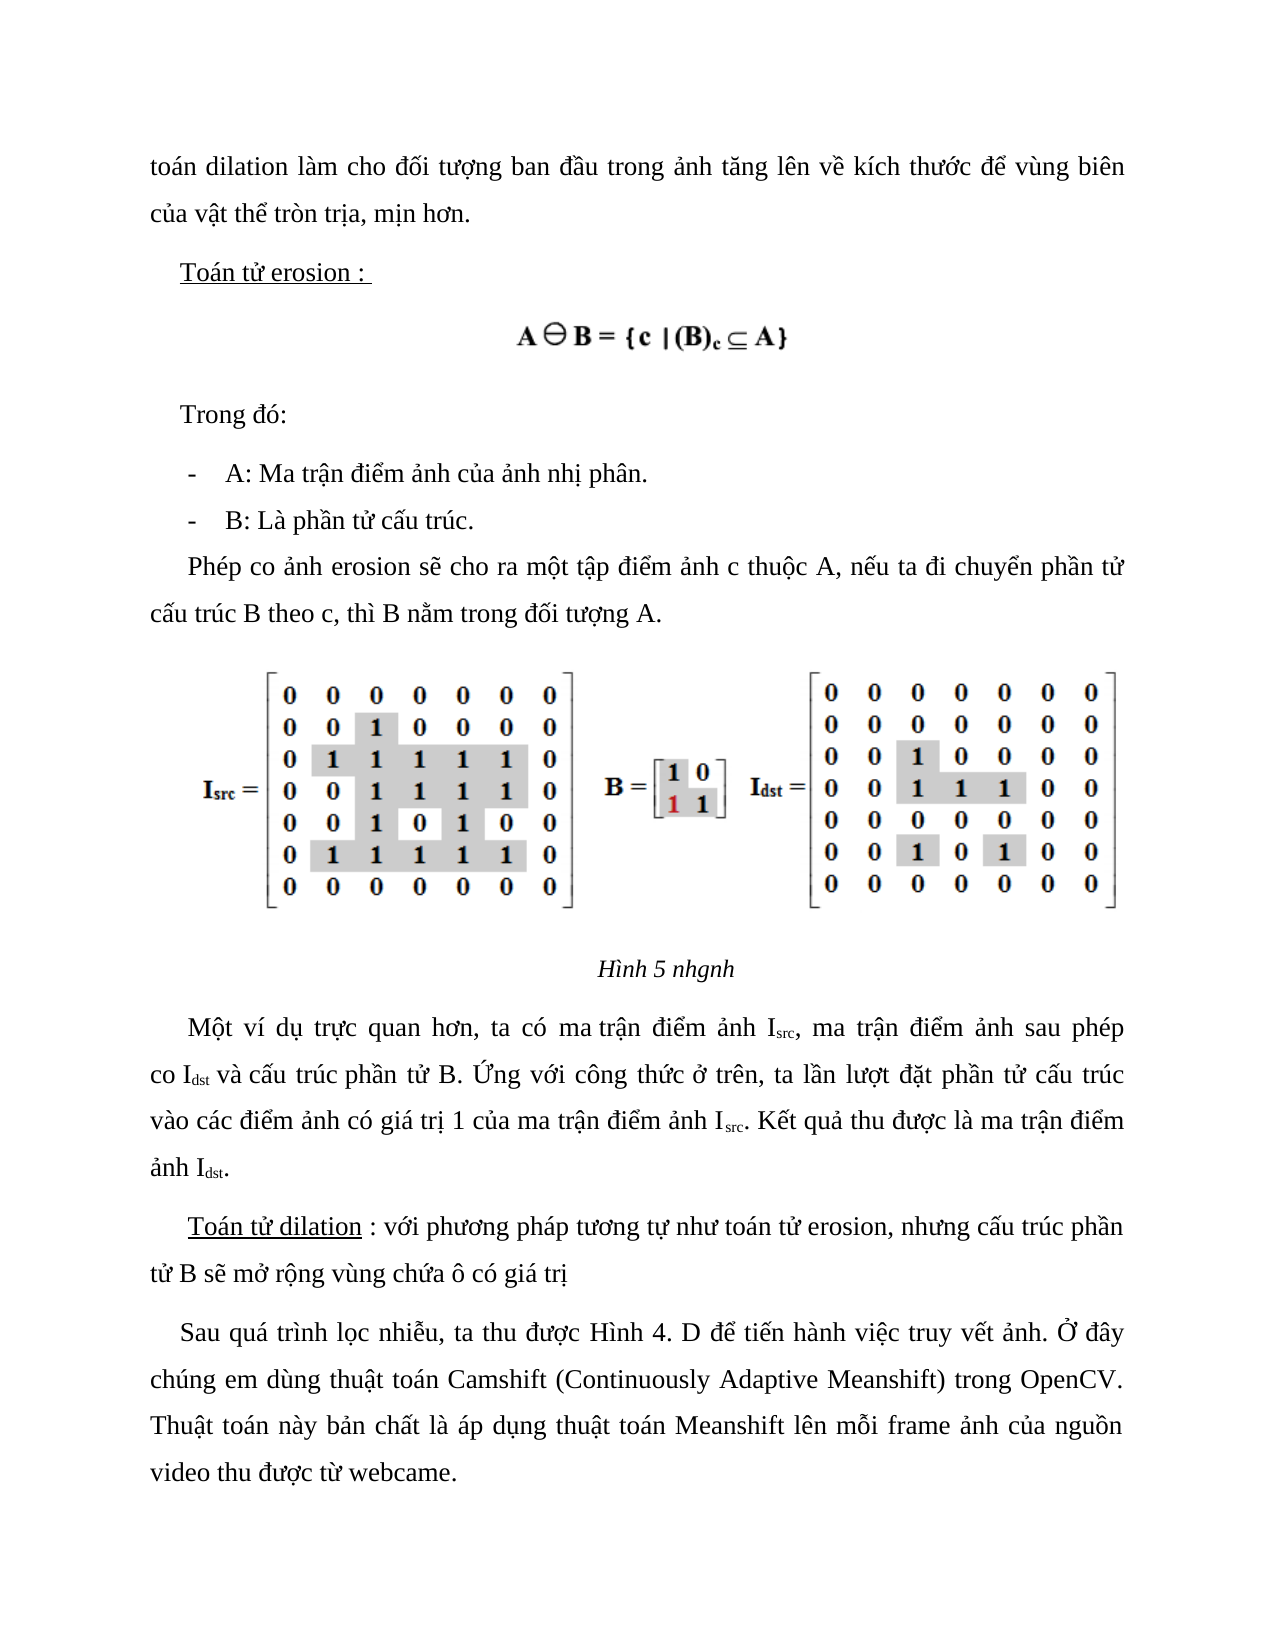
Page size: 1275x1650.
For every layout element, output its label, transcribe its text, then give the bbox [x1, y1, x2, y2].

text Sau quá trình lọc nhiễu, ta thu được Hình 2. D để tiến hành việc truy vết ảnh. Ở đây chúng em dùng thuật toán Camshift (Continuously Adaptive Meanshift) trong OpenCV. Thuật toán này bản chất là áp dụng thuật toán Meanshift lên mỗi frame ảnh của nguồn video thu được từ webcame. [150, 1316, 1125, 1487]
text Toán tử erosion : [150, 256, 1125, 287]
list B: Là phần tử cấu trúc. [187, 504, 1125, 535]
picture [179, 655, 1155, 933]
text Phép co ảnh erosion sẽ cho ra một tập điểm ảnh c thuộc A, nếu ta đi chuyển phần tử cấu trúc B theo c, thì B nằm trong đối tượng A. [150, 550, 1125, 628]
list A: Ma trận điểm ảnh của ảnh nhị phân. [187, 457, 1125, 488]
text Trong đó: [150, 398, 1125, 429]
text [150, 150, 1125, 228]
text Toán tử dilation : với phương pháp tương tự như toán tử erosion, nhưng cấu trúc phần tử B sẽ mở rộng vùng chứa ô có giá trị [150, 1210, 1125, 1288]
picture [503, 315, 802, 370]
